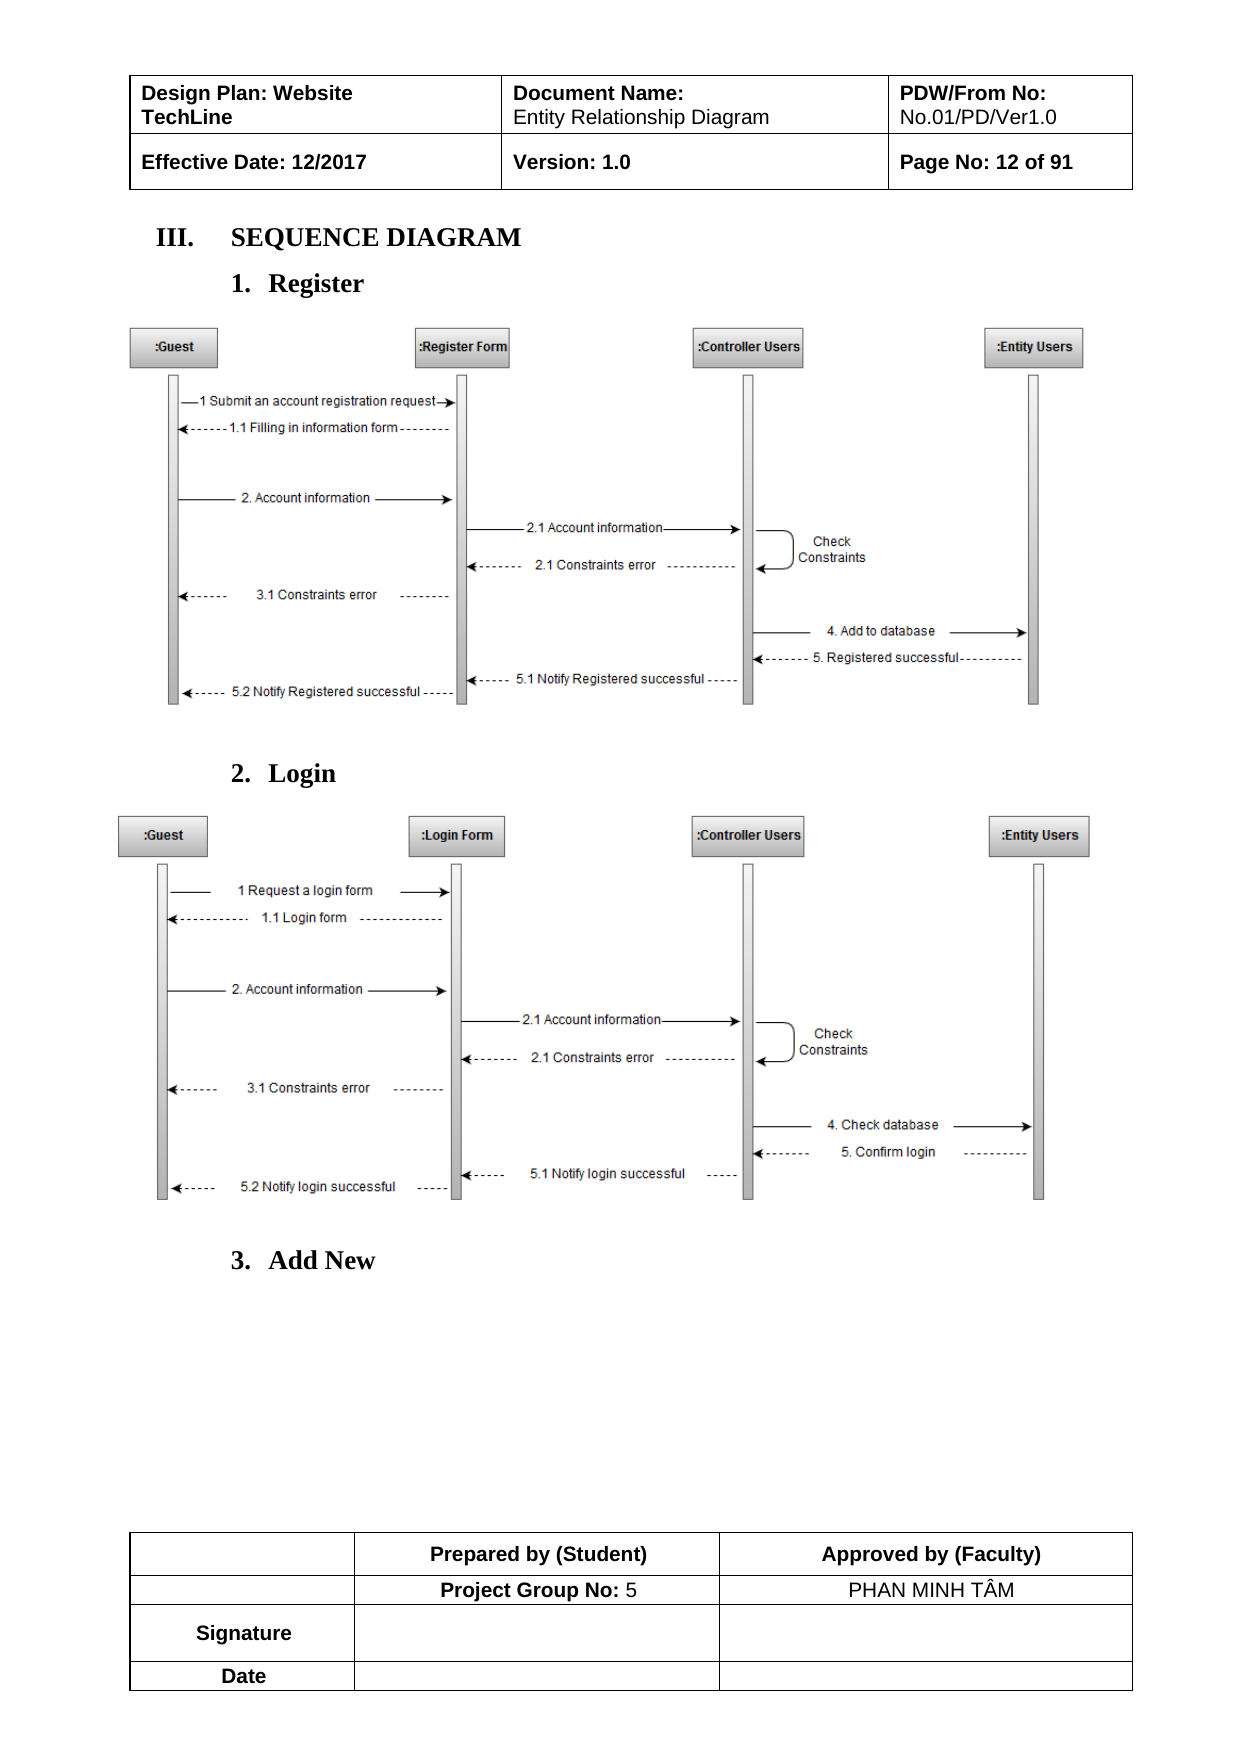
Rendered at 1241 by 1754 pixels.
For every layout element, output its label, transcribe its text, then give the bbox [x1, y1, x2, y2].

picture [118, 804, 1094, 1213]
list Register [231, 268, 1152, 299]
list Add New [231, 1244, 1152, 1276]
picture [118, 314, 1094, 726]
list Login [231, 757, 1152, 789]
list SEQUENCE DIAGRAM [156, 221, 1152, 252]
